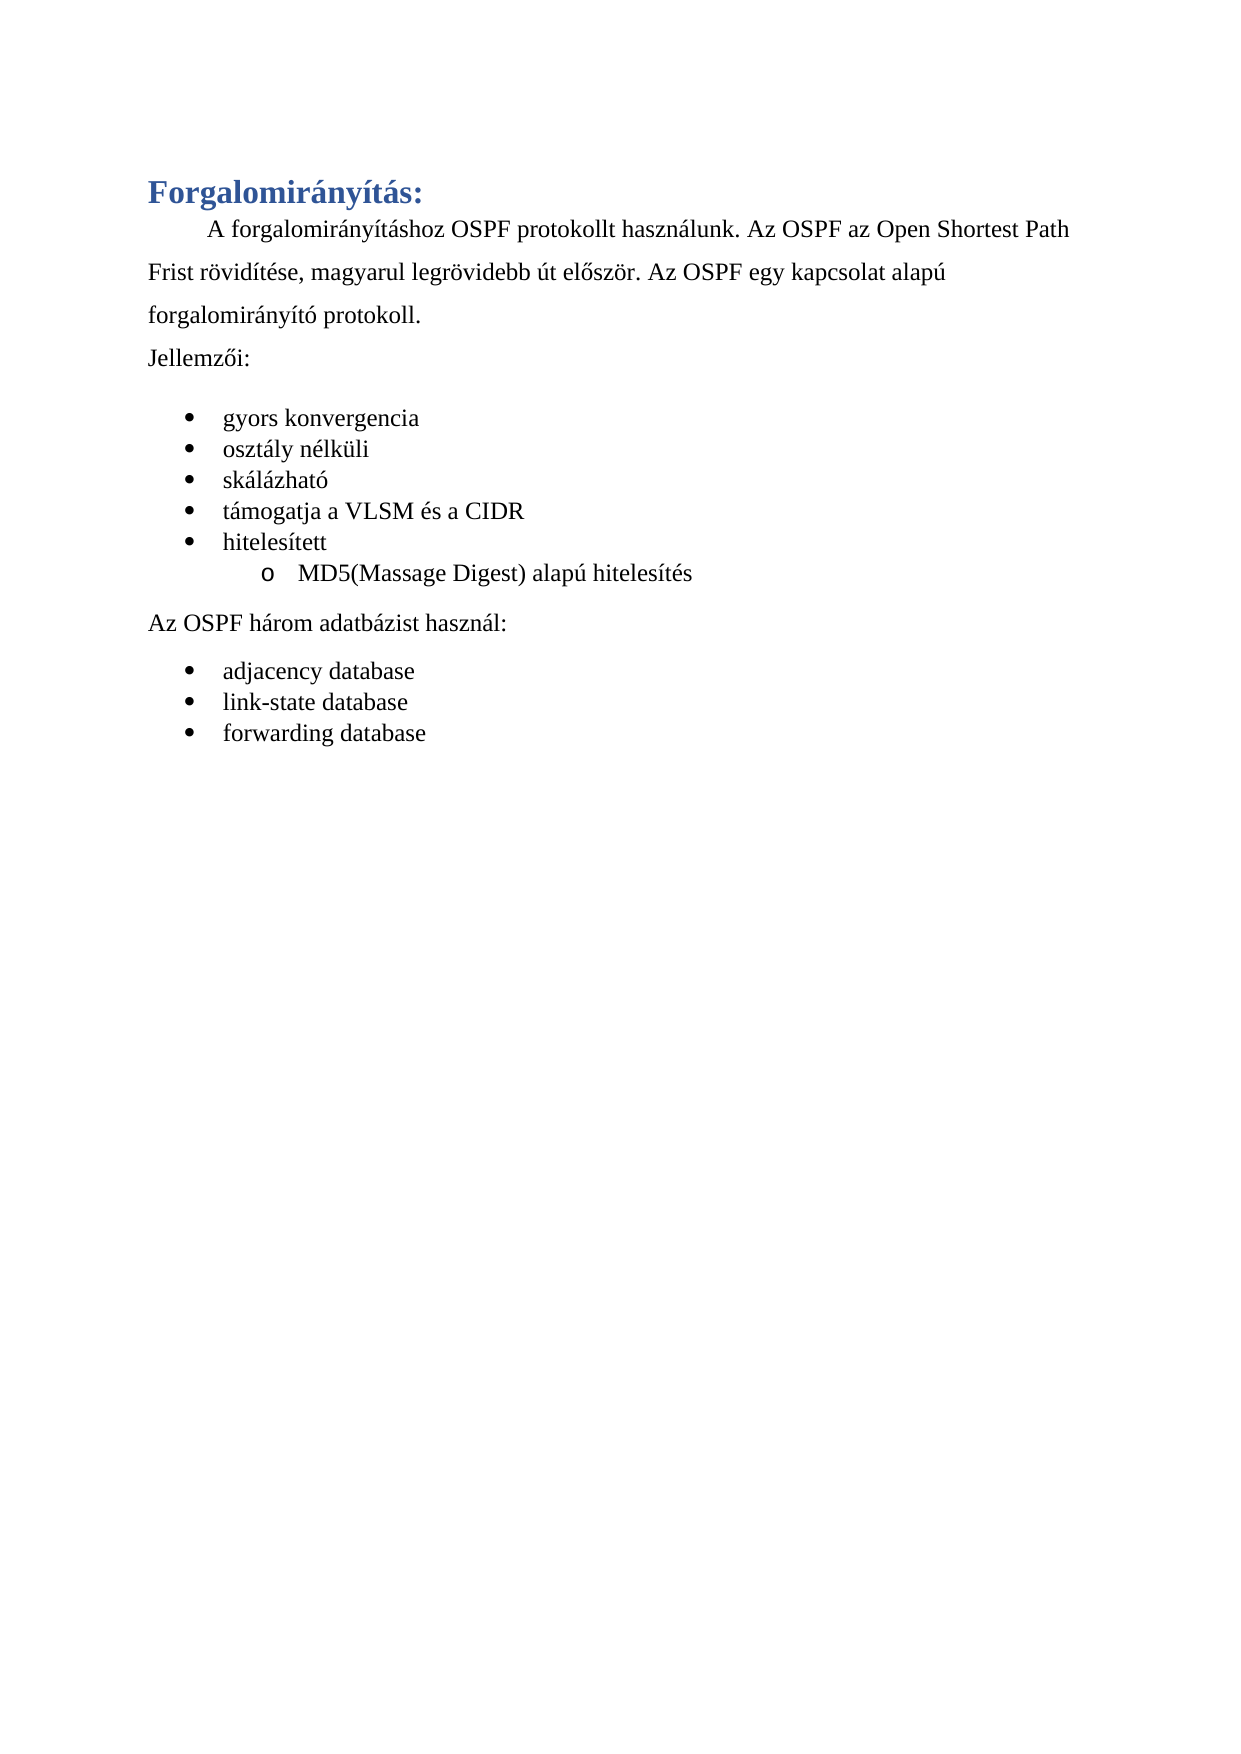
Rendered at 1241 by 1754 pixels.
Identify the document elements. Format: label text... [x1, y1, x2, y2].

list skálázható [185, 465, 1093, 494]
list MD5(Massage Digest) alapú hitelesítés [260, 558, 1093, 589]
text A forgalomirányításhoz OSPF protokollt használunk. Az OSPF az Open Shortest Path Frist rövidítése, magyarul legrövidebb út először. Az OSPF egy kapcsolat alapú forgalomirányító protokoll. Jellemzői: [148, 214, 1093, 372]
subtitle Forgalomirányítás: [148, 173, 1093, 211]
list forwarding database [185, 718, 1093, 747]
list támogatja a VLSM és a CIDR [185, 496, 1093, 525]
list osztály nélküli [185, 434, 1093, 463]
list hitelesített [185, 527, 1093, 556]
list link-state database [185, 687, 1093, 716]
list adjacency database [185, 656, 1093, 685]
list gyors konvergencia [185, 403, 1093, 432]
text Az OSPF három adatbázist használ: [148, 608, 1093, 637]
